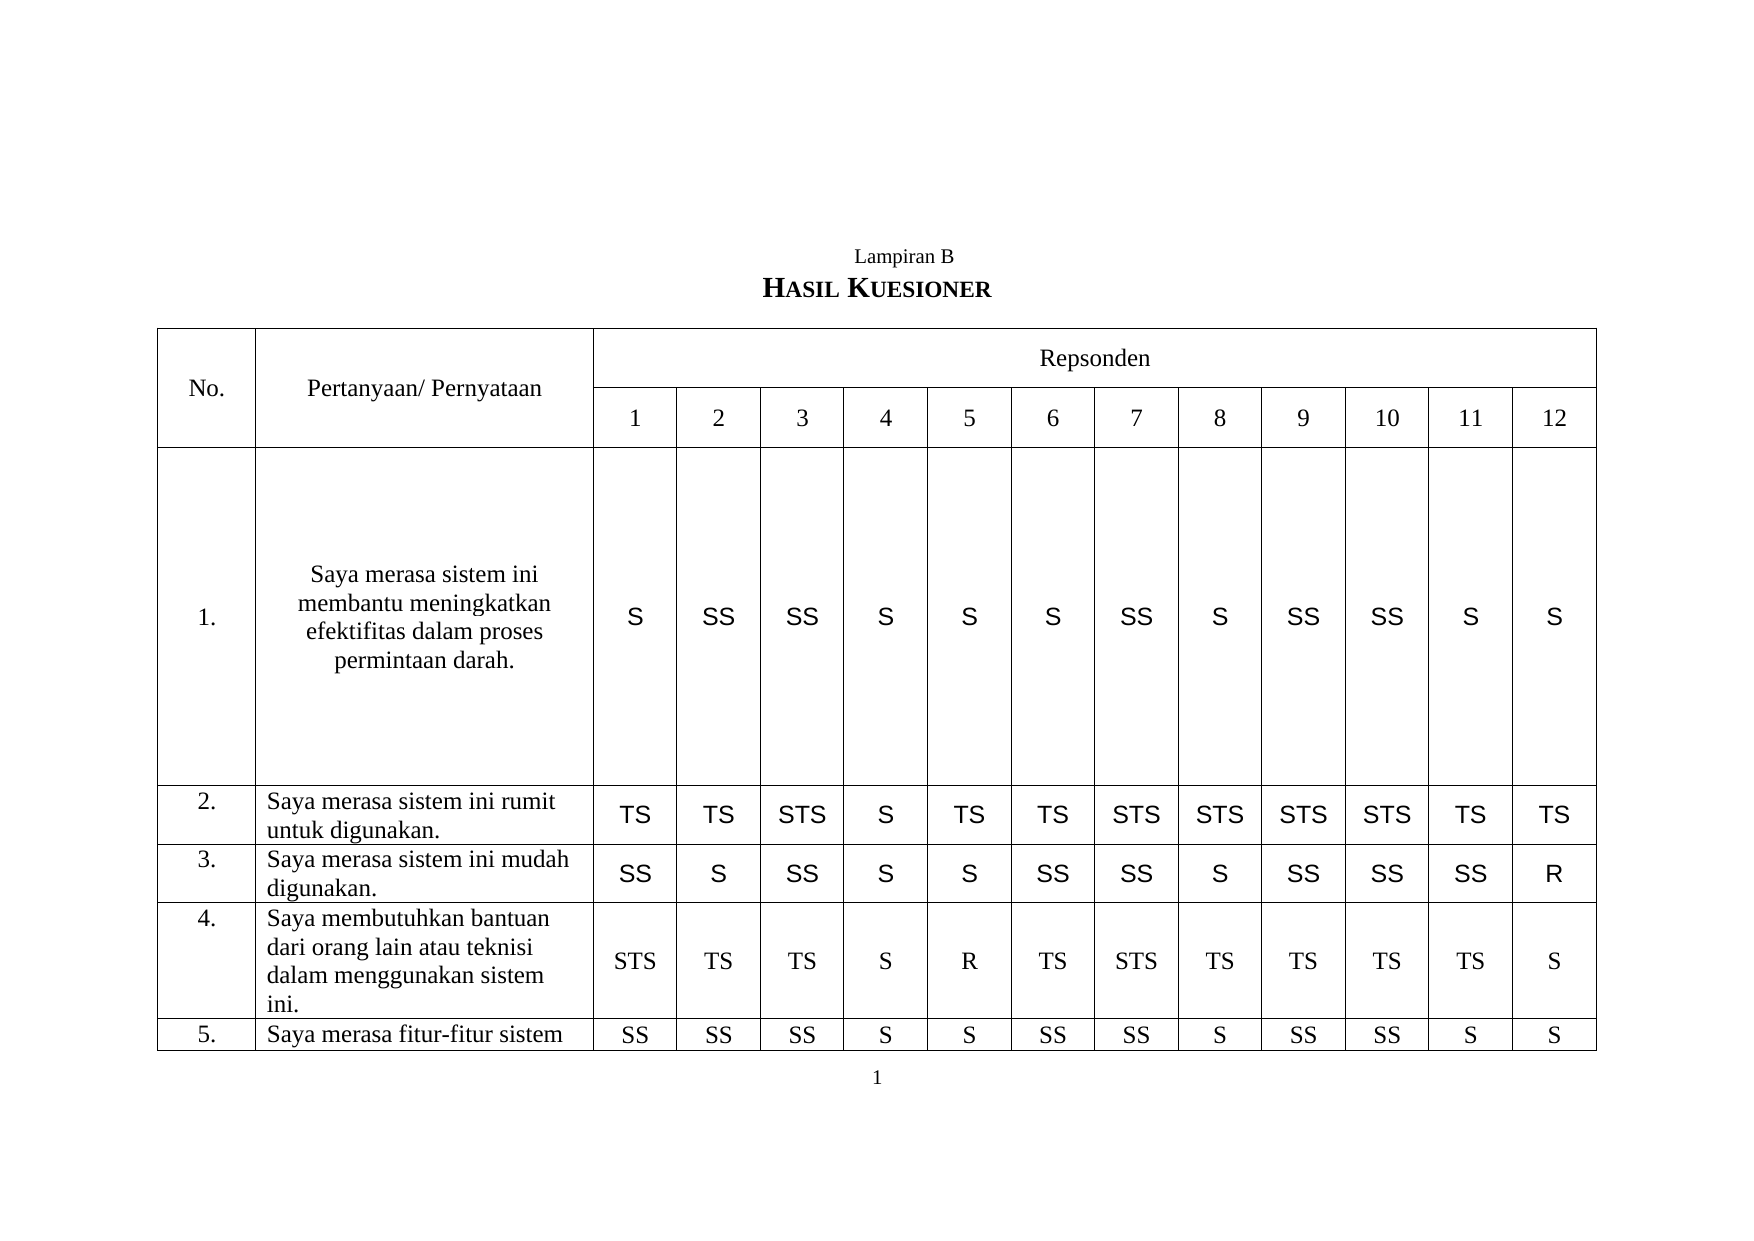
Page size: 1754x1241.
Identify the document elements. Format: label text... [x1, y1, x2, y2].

table_cell STS [1095, 903, 1178, 1018]
table_cell S [1429, 1019, 1512, 1050]
table_cell TS [1429, 903, 1512, 1018]
table_cell 4. [158, 903, 255, 1018]
table_cell SS [761, 845, 843, 902]
table_cell TS [677, 903, 760, 1018]
table_cell STS [1179, 786, 1261, 843]
table_cell SS [594, 845, 676, 902]
table_cell 3. [158, 845, 255, 902]
table_cell SS [1346, 845, 1428, 902]
table_cell SS [1095, 448, 1178, 785]
table_cell S [844, 1019, 927, 1050]
table_cell STS [761, 786, 843, 843]
table_cell S [928, 448, 1011, 785]
table_cell S [1179, 1019, 1261, 1050]
table_cell STS [1346, 786, 1428, 843]
table_cell 8 [1179, 388, 1261, 447]
table_cell 7 [1095, 388, 1178, 447]
table_cell SS [761, 1019, 843, 1050]
table_cell TS [1513, 786, 1596, 843]
table_header Repsonden [594, 329, 1596, 387]
table_cell STS [1095, 786, 1178, 843]
table_cell SS [1095, 1019, 1178, 1050]
table_cell 11 [1429, 388, 1512, 447]
table_cell SS [1012, 1019, 1094, 1050]
table_cell SS [1346, 1019, 1428, 1050]
table_cell TS [677, 786, 760, 843]
table_cell TS [1262, 903, 1345, 1018]
table_cell SS [1262, 448, 1345, 785]
table_cell 12 [1513, 388, 1596, 447]
table_cell Saya merasa sistem ini membantu meningkatkan efektifitas dalam proses permintaan darah. [256, 448, 593, 785]
table_cell 1 [594, 388, 676, 447]
table_cell S [928, 845, 1011, 902]
table_cell S [1179, 448, 1261, 785]
table_cell S [928, 1019, 1011, 1050]
table_cell TS [1179, 903, 1261, 1018]
table_cell S [1429, 448, 1512, 785]
table_cell 2. [158, 786, 255, 843]
table_cell TS [1012, 903, 1094, 1018]
table_cell TS [1012, 786, 1094, 843]
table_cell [256, 1019, 593, 1050]
table_cell Saya merasa sistem ini mudah digunakan. [256, 845, 593, 902]
table_cell SS [1429, 845, 1512, 902]
table_cell STS [1262, 786, 1345, 843]
table_cell S [1513, 448, 1596, 785]
table_cell 9 [1262, 388, 1345, 447]
table_cell S [594, 448, 676, 785]
table_cell SS [677, 1019, 760, 1050]
table_cell 3 [761, 388, 843, 447]
table_cell S [1513, 903, 1596, 1018]
table_cell SS [677, 448, 760, 785]
table_cell SS [594, 1019, 676, 1050]
table_cell TS [1346, 903, 1428, 1018]
table_cell TS [1429, 786, 1512, 843]
table_cell S [844, 448, 927, 785]
table_cell S [677, 845, 760, 902]
table_cell TS [928, 786, 1011, 843]
table_cell Saya membutuhkan bantuan dari orang lain atau teknisi dalam menggunakan sistem ini. [256, 903, 593, 1018]
table_cell SS [1262, 845, 1345, 902]
table_header Pertanyaan/ Pernyataan [256, 329, 593, 447]
table_cell S [844, 786, 927, 843]
table_cell S [1012, 448, 1094, 785]
table_cell R [1513, 845, 1596, 902]
table_cell SS [1012, 845, 1094, 902]
table_cell R [928, 903, 1011, 1018]
list Hasil Kuesioner [177, 236, 1577, 303]
table_cell S [1179, 845, 1261, 902]
table_cell TS [594, 786, 676, 843]
table_cell 2 [677, 388, 760, 447]
table_cell Saya merasa sistem ini rumit untuk digunakan. [256, 786, 593, 843]
table_cell SS [1095, 845, 1178, 902]
table_cell SS [1262, 1019, 1345, 1050]
table_header No. [158, 329, 255, 447]
table_cell 1. [158, 448, 255, 785]
table_cell S [844, 903, 927, 1018]
table_cell STS [594, 903, 676, 1018]
table_cell 10 [1346, 388, 1428, 447]
table_cell TS [761, 903, 843, 1018]
table_cell 5 [928, 388, 1011, 447]
table_cell 5. [158, 1019, 255, 1050]
table_cell SS [761, 448, 843, 785]
table_cell S [1513, 1019, 1596, 1050]
table_cell 4 [844, 388, 927, 447]
table_cell 6 [1012, 388, 1094, 447]
table_cell S [844, 845, 927, 902]
table_cell SS [1346, 448, 1428, 785]
